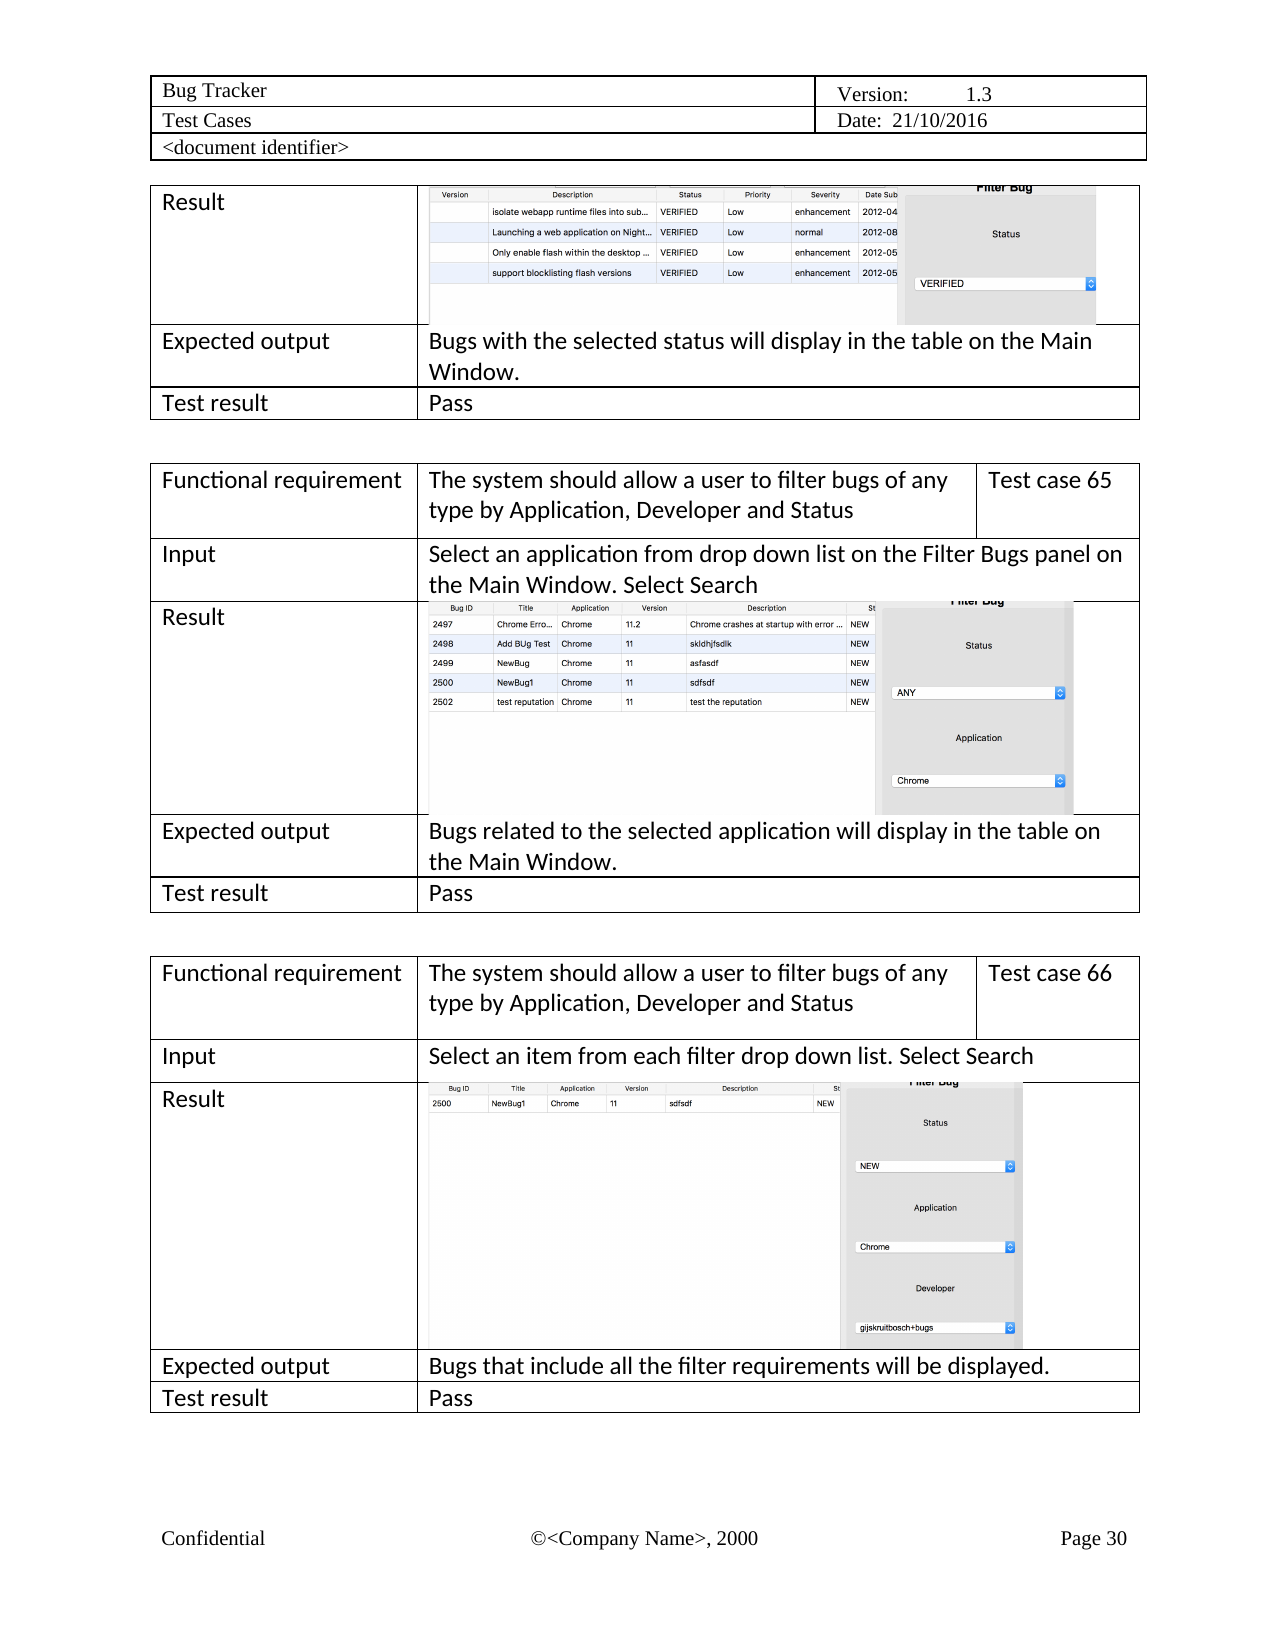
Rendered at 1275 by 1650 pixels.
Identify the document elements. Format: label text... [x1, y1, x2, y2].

table_header Functional requirement [151, 464, 417, 537]
table_header The system should allow a user to filter bugs of any type by Application, Developer and Status [418, 464, 976, 537]
table_cell Result [151, 602, 417, 814]
table_cell [1023, 1083, 1139, 1349]
table_cell Input [151, 1040, 417, 1082]
table_cell Bugs that include all the filter requirements will be displayed. [418, 1350, 1139, 1381]
table_cell Expected output [151, 815, 417, 876]
table_cell Bugs with the selected status will display in the table on the Main Window. [418, 325, 1139, 386]
table_cell [1074, 602, 1139, 814]
table_cell Result [151, 186, 417, 324]
table_cell Test result [151, 878, 417, 912]
table_cell Test result [151, 1382, 417, 1412]
table_header Functional requirement [151, 957, 417, 1039]
table_cell [418, 1083, 428, 1349]
table_cell Expected output [151, 325, 417, 386]
table_cell Select an item from each filter drop down list. Select Search [418, 1040, 1139, 1082]
table_header Test case 65 [977, 464, 1139, 537]
table_cell [418, 186, 428, 324]
table_cell Test result [151, 388, 417, 419]
table_cell Pass [418, 1382, 1139, 1412]
table_cell Select an application from drop down list on the Filter Bugs panel on the Main Window. Select Search [418, 539, 1139, 601]
picture [428, 601, 1074, 815]
picture [428, 186, 1097, 325]
table_header Test case 66 [977, 957, 1139, 1039]
table_cell Pass [418, 878, 1139, 912]
picture [428, 1082, 1023, 1349]
table_header The system should allow a user to filter bugs of any type by Application, Developer and Status [418, 957, 976, 1039]
table_cell Bugs related to the selected application will display in the table on the Main Window. [418, 815, 1139, 876]
table_cell [418, 602, 428, 814]
table_cell [1097, 186, 1139, 324]
table_cell Pass [418, 388, 1139, 419]
table_cell Expected output [151, 1350, 417, 1381]
table_cell Result [151, 1083, 417, 1349]
table_cell Input [151, 539, 417, 601]
